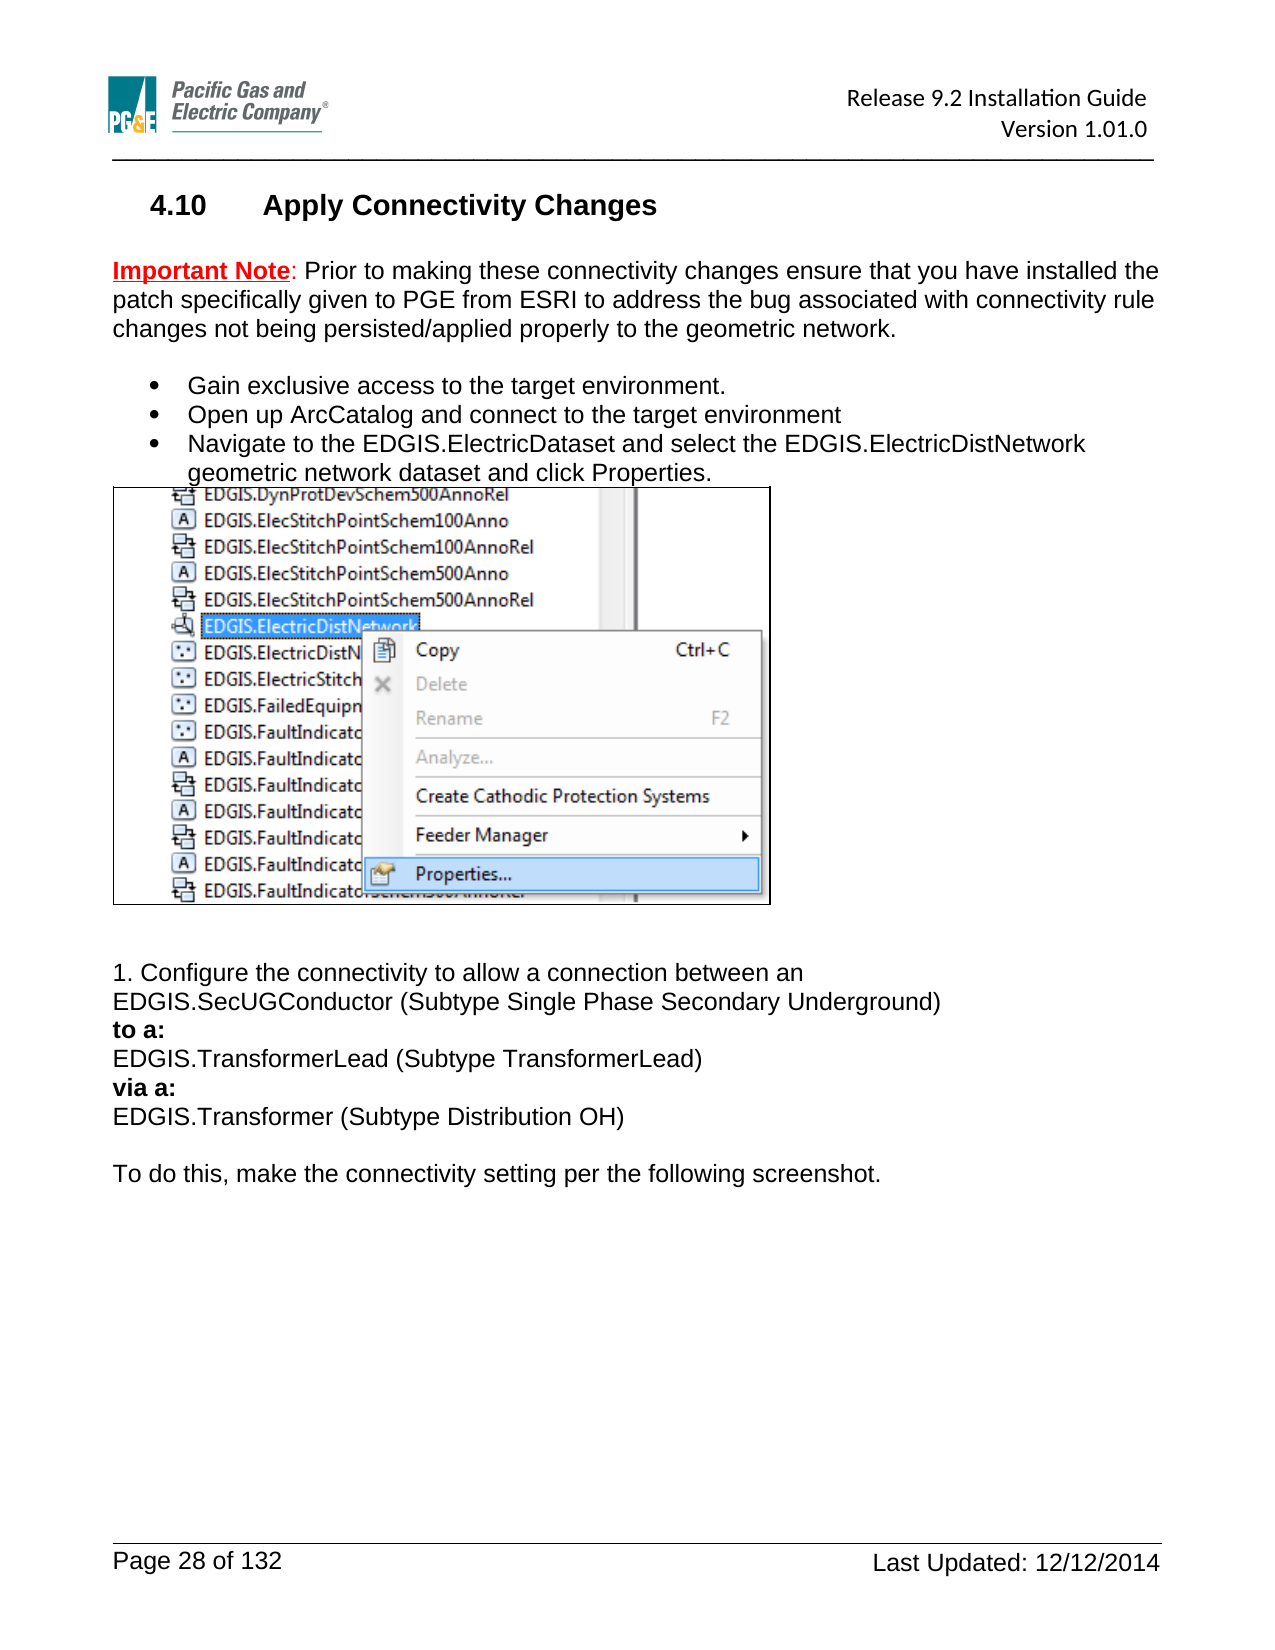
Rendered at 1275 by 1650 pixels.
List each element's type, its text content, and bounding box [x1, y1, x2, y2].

list Gain exclusive access to the target environment. [150, 371, 1162, 400]
list Navigate to the EDGIS.ElectricDataset and select the EDGIS.ElectricDistNetwork geometric network dataset and click Properties. [150, 429, 1162, 486]
text To do this, make the connectivity setting per the following screenshot. [112, 1159, 1162, 1188]
text Important Note: Prior to making these connectivity changes ensure that you have installed the patch specifically given to PGE from ESRI to address the bug associated with connectivity rule changes not being persisted/applied properly to the geometric network. [112, 256, 1162, 342]
subtitle Apply Connectivity Changes [150, 187, 1162, 221]
picture [114, 488, 769, 904]
text via a: [112, 1073, 1162, 1102]
list Open up ArcCatalog and connect to the target environment [150, 400, 1162, 429]
text to a: [112, 1015, 1162, 1044]
text EDGIS.TransformerLead (Subtype TransformerLead) [112, 1044, 1162, 1073]
text 1. Configure the connectivity to allow a connection between an [112, 958, 1162, 987]
text EDGIS.SecUGConductor (Subtype Single Phase Secondary Underground) [112, 987, 1162, 1015]
text EDGIS.Transformer (Subtype Distribution OH) [112, 1102, 1162, 1130]
